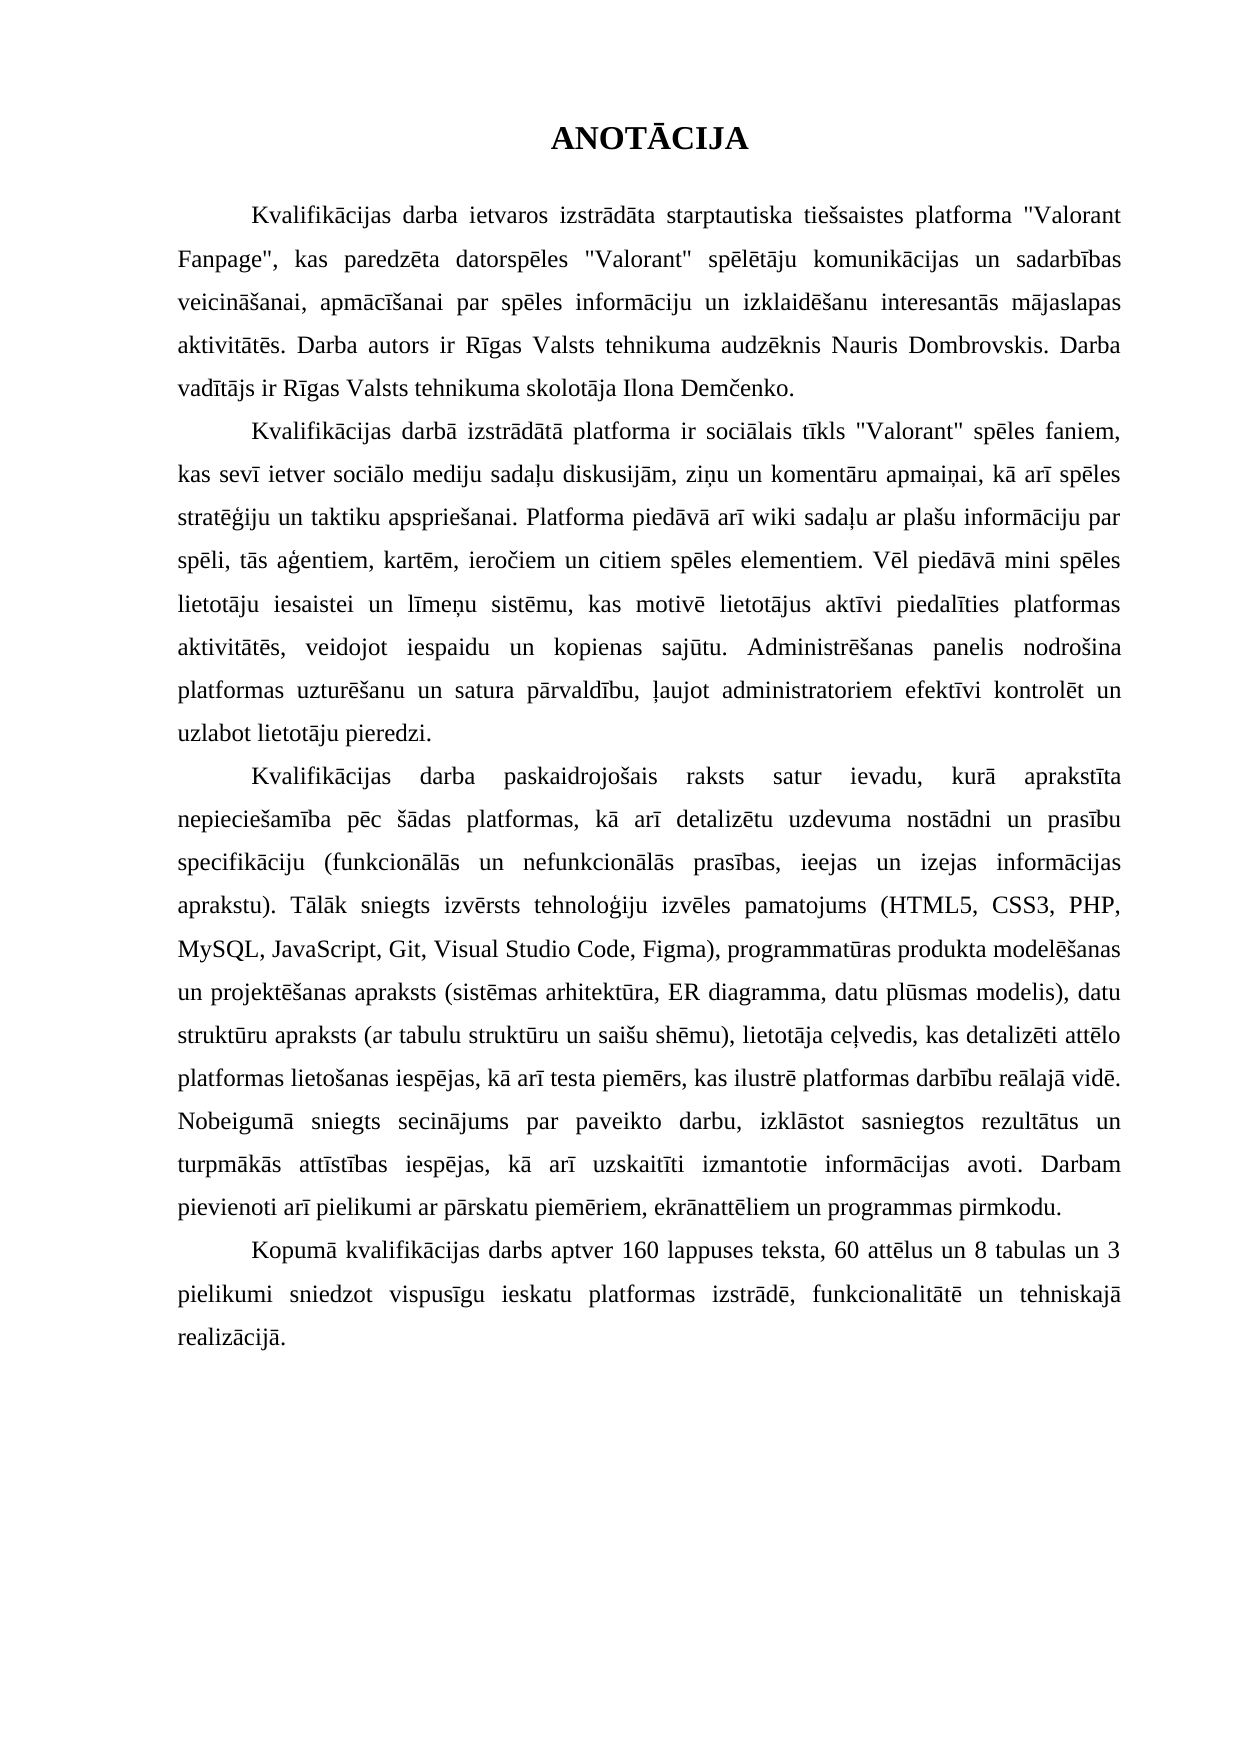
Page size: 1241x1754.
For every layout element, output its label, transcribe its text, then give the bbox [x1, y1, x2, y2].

text Kvalifikācijas darbā izstrādātā platforma ir sociālais tīkls "Valorant" spēles faniem, kas sevī ietver sociālo mediju sadaļu diskusijām, ziņu un komentāru apmaiņai, kā arī spēles stratēģiju un taktiku apspriešanai. Platforma piedāvā arī wiki sadaļu ar plašu informāciju par spēli, tās aģentiem, kartēm, ieročiem un citiem spēles elementiem. Vēl piedāvā mini spēles lietotāju iesaistei un līmeņu sistēmu, kas motivē lietotājus aktīvi piedalīties platformas aktivitātēs, veidojot iespaidu un kopienas sajūtu. Administrēšanas panelis nodrošina platformas uzturēšanu un satura pārvaldību, ļaujot administratoriem efektīvi kontrolēt un uzlabot lietotāju pieredzi. [177, 416, 1122, 747]
text Kvalifikācijas darba paskaidrojošais raksts satur ievadu, kurā aprakstīta nepieciešamība pēc šādas platformas, kā arī detalizētu uzdevuma nostādni un prasību specifikāciju (funkcionālās un nefunkcionālās prasības, ieejas un izejas informācijas aprakstu). Tālāk sniegts izvērsts tehnoloģiju izvēles pamatojums (HTML5, CSS3, PHP, MySQL, JavaScript, Git, Visual Studio Code, Figma), programmatūras produkta modelēšanas un projektēšanas apraksts (sistēmas arhitektūra, ER diagramma, datu plūsmas modelis), datu struktūru apraksts (ar tabulu struktūru un saišu shēmu), lietotāja ceļvedis, kas detalizēti attēlo platformas lietošanas iespējas, kā arī testa piemērs, kas ilustrē platformas darbību reālajā vidē. Nobeigumā sniegts secinājums par paveikto darbu, izklāstot sasniegtos rezultātus un turpmākās attīstības iespējas, kā arī uzskaitīti izmantotie informācijas avoti. Darbam pievienoti arī pielikumi ar pārskatu piemēriem, ekrānattēliem un programmas pirmkodu. [177, 761, 1122, 1221]
text Kvalifikācijas darba ietvaros izstrādāta starptautiska tiešsaistes platforma "Valorant Fanpage", kas paredzēta datorspēles "Valorant" spēlētāju komunikācijas un sadarbības veicināšanai, apmācīšanai par spēles informāciju un izklaidēšanu interesantās mājaslapas aktivitātēs. Darba autors ir Rīgas Valsts tehnikuma audzēknis Nauris Dombrovskis. Darba vadītājs ir Rīgas Valsts tehnikuma skolotāja Ilona Demčenko. [177, 201, 1122, 402]
text Kopumā kvalifikācijas darbs aptver 160 lappuses teksta, 60 attēlus un 8 tabulas un 3 pielikumi sniedzot vispusīgu ieskatu platformas izstrādē, funkcionalitātē un tehniskajā realizācijā. [177, 1236, 1122, 1351]
subtitle ANOTĀCIJA [177, 118, 1122, 156]
